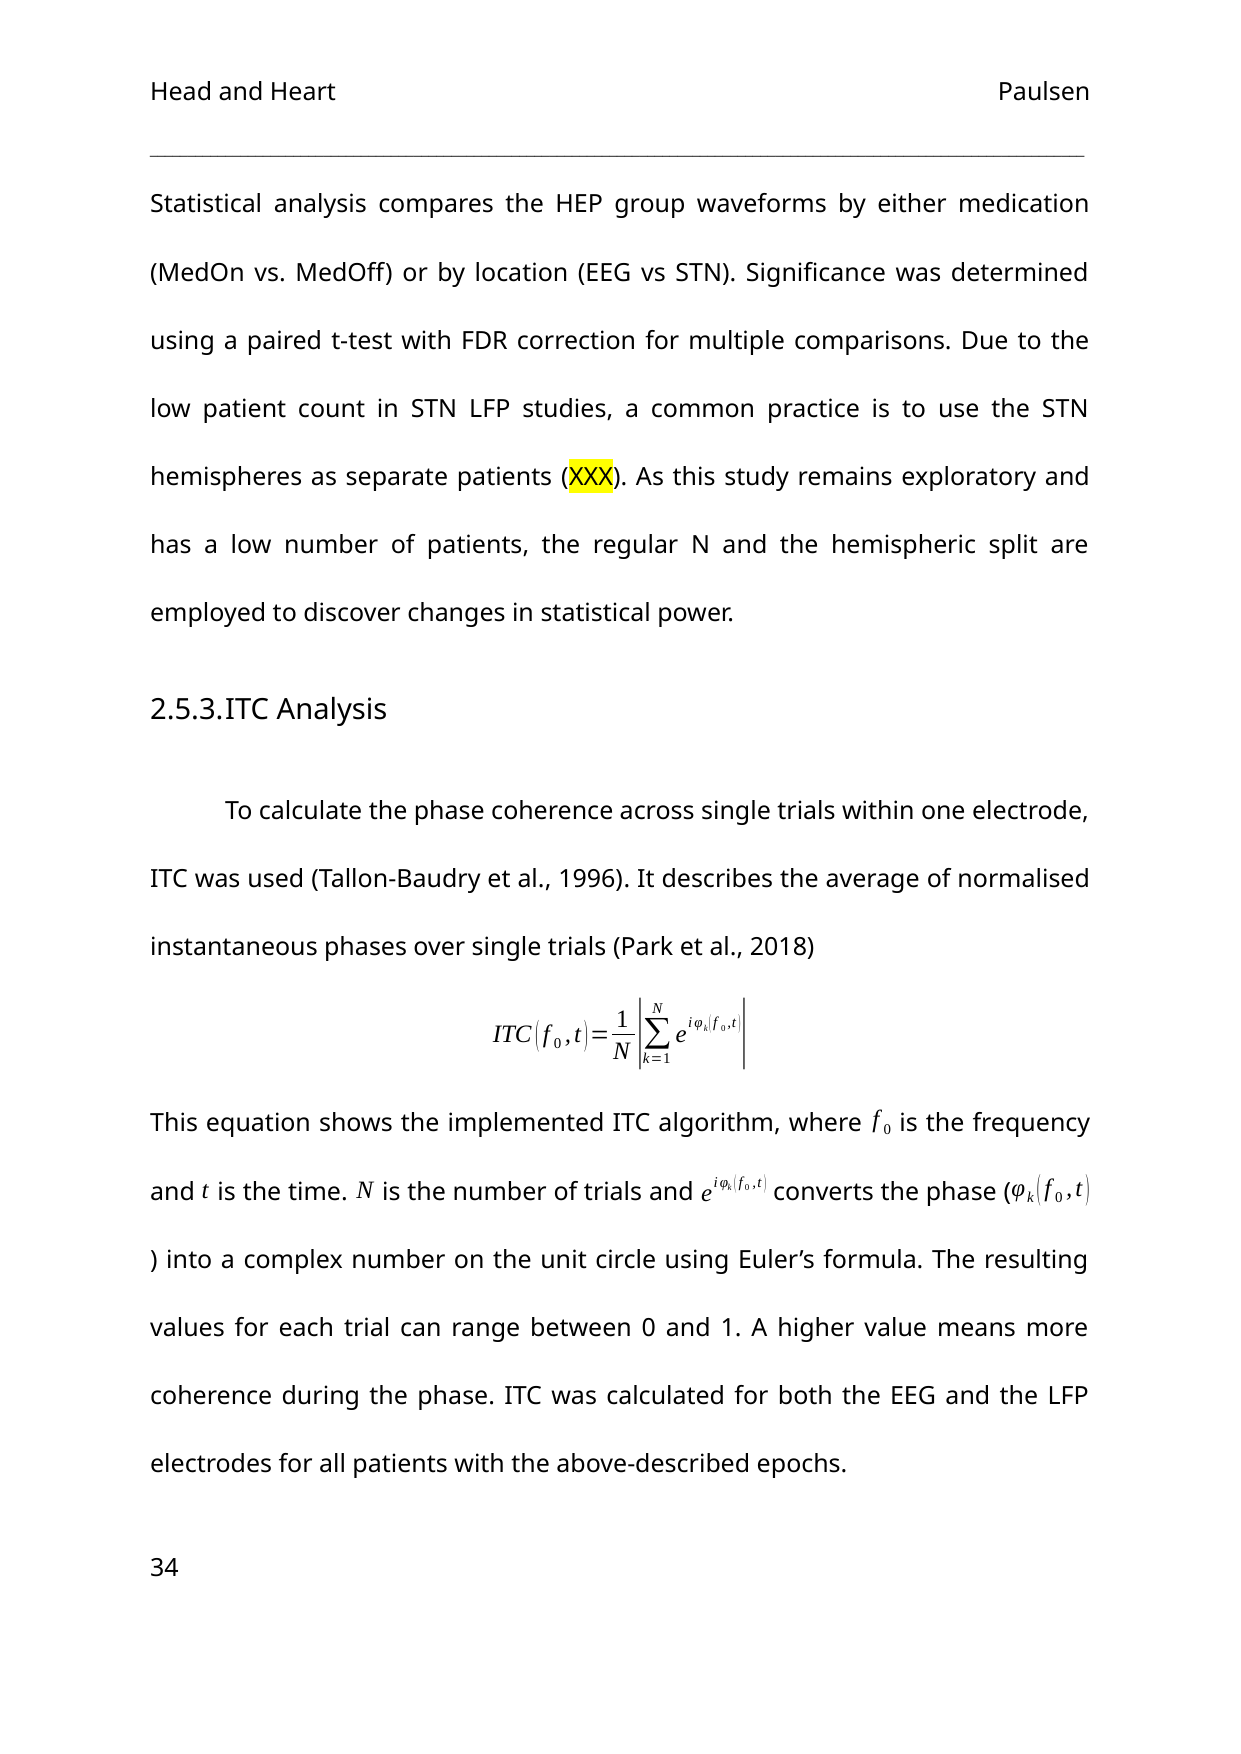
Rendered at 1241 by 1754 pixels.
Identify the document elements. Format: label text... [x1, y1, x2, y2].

subtitle ITC Analysis [150, 688, 1090, 728]
text This equation shows the implemented ITC algorithm, where is the frequency and is the time. is the number of trials and converts the phase () into a complex number on the unit circle using Euler’s formula. The resulting values for each trial can range between 0 and 1. A higher value means more coherence during the phase. ITC was calculated for both the EEG and the LFP electrodes for all patients with the above-described epochs. [150, 1105, 1090, 1480]
text To calculate the phase coherence across single trials within one electrode, ITC was used (Tallon-Baudry et al., 1996). It describes the average of normalised instantaneous phases over single trials (Park et al., 2018) [150, 792, 1090, 963]
text Statistical analysis compares the HEP group waveforms by either medication (MedOn vs. MedOff) or by location (EEG vs STN). Significance was determined using a paired t-test with FDR correction for multiple comparisons. Due to the low patient count in STN LFP studies, a common practice is to use the STN hemispheres as separate patients (XXX). As this study remains exploratory and has a low number of patients, the regular N and the hemispheric split are employed to discover changes in statistical power. [150, 186, 1090, 629]
